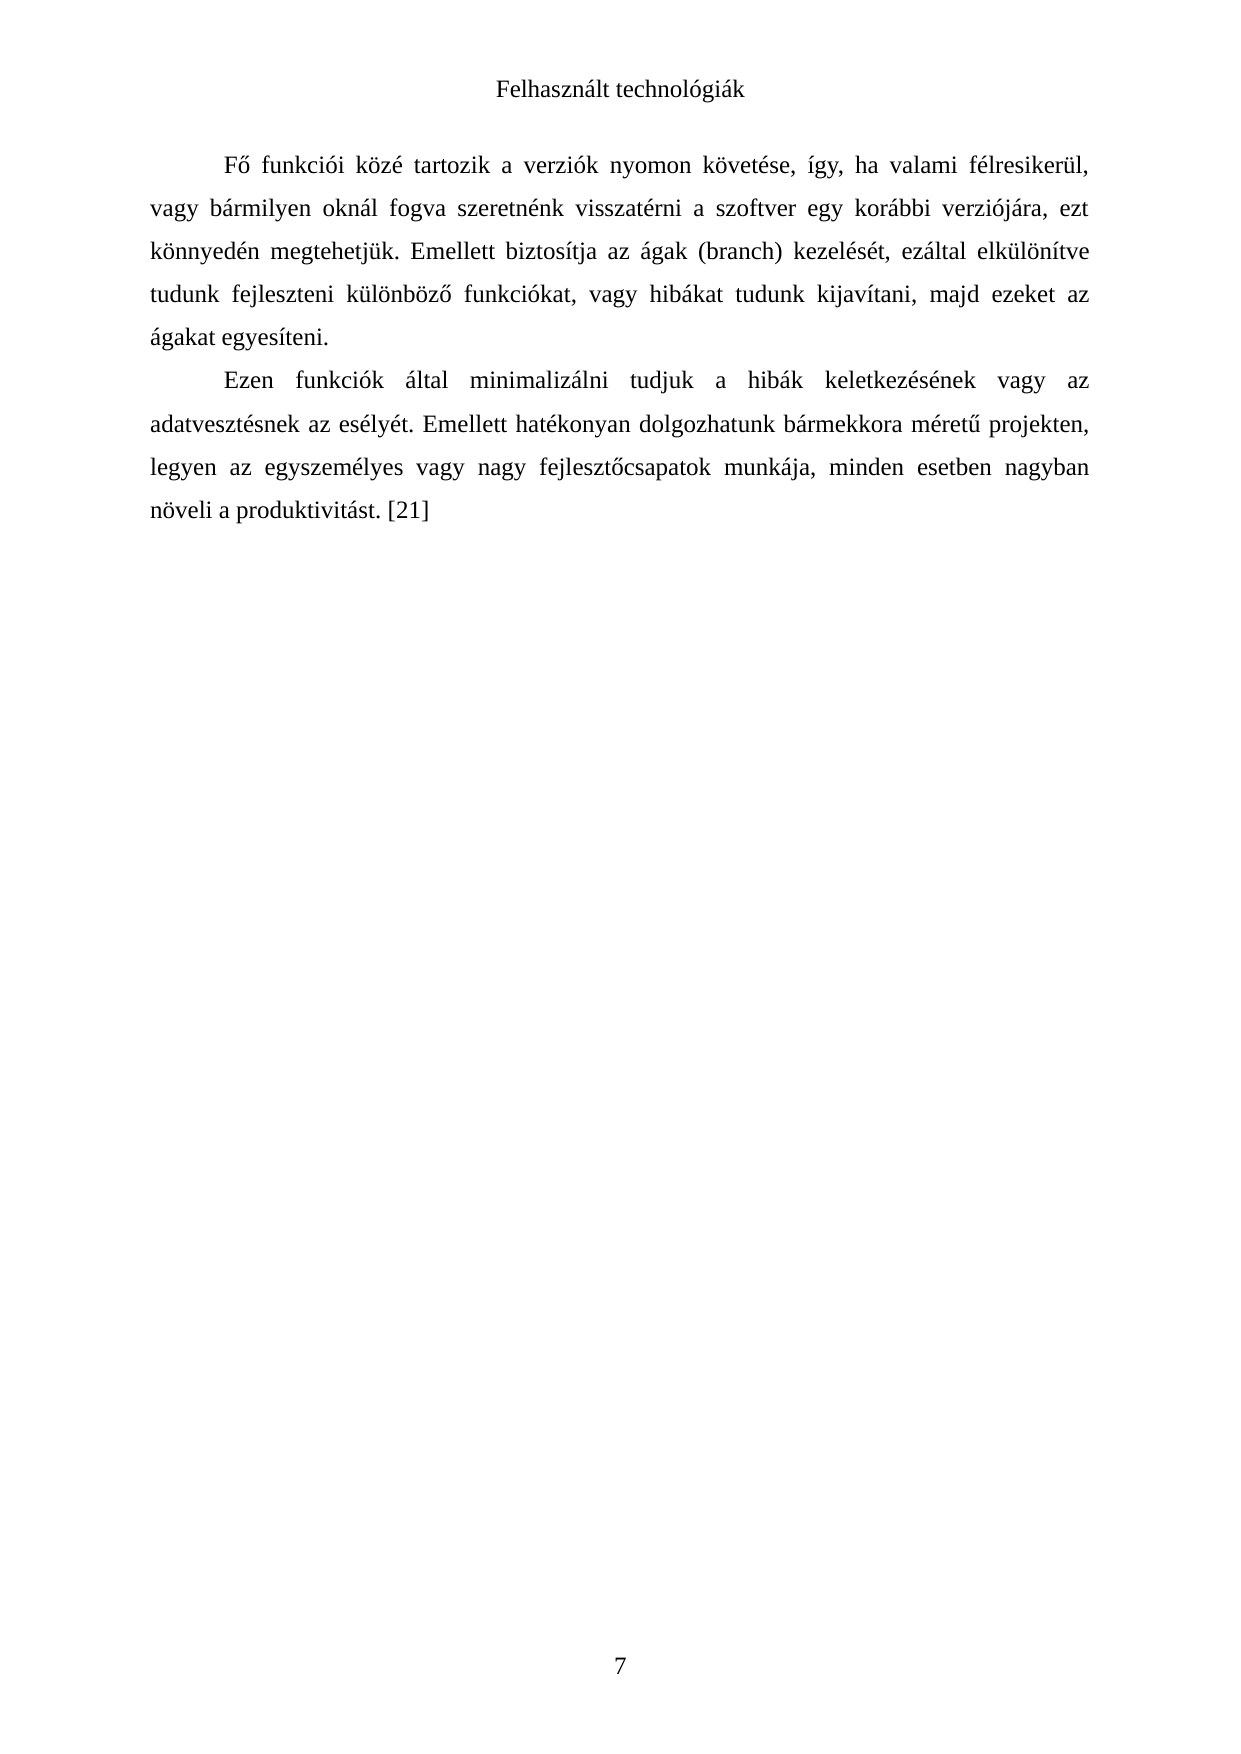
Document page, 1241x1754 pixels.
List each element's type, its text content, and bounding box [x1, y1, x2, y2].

text Ezen funkciók által minimalizálni tudjuk a hibák keletkezésének vagy az adatvesztésnek az esélyét. Emellett hatékonyan dolgozhatunk bármekkora méretű projekten, legyen az egyszemélyes vagy nagy fejlesztőcsapatok munkája, minden esetben nagyban növeli a produktivitást. [21] [150, 366, 1090, 524]
text Fő funkciói közé tartozik a verziók nyomon követése, így, ha valami félresikerül, vagy bármilyen oknál fogva szeretnénk visszatérni a szoftver egy korábbi verziójára, ezt könnyedén megtehetjük. Emellett biztosítja az ágak (branch) kezelését, ezáltal elkülönítve tudunk fejleszteni különböző funkciókat, vagy hibákat tudunk kijavítani, majd ezeket az ágakat egyesíteni. [150, 150, 1090, 351]
